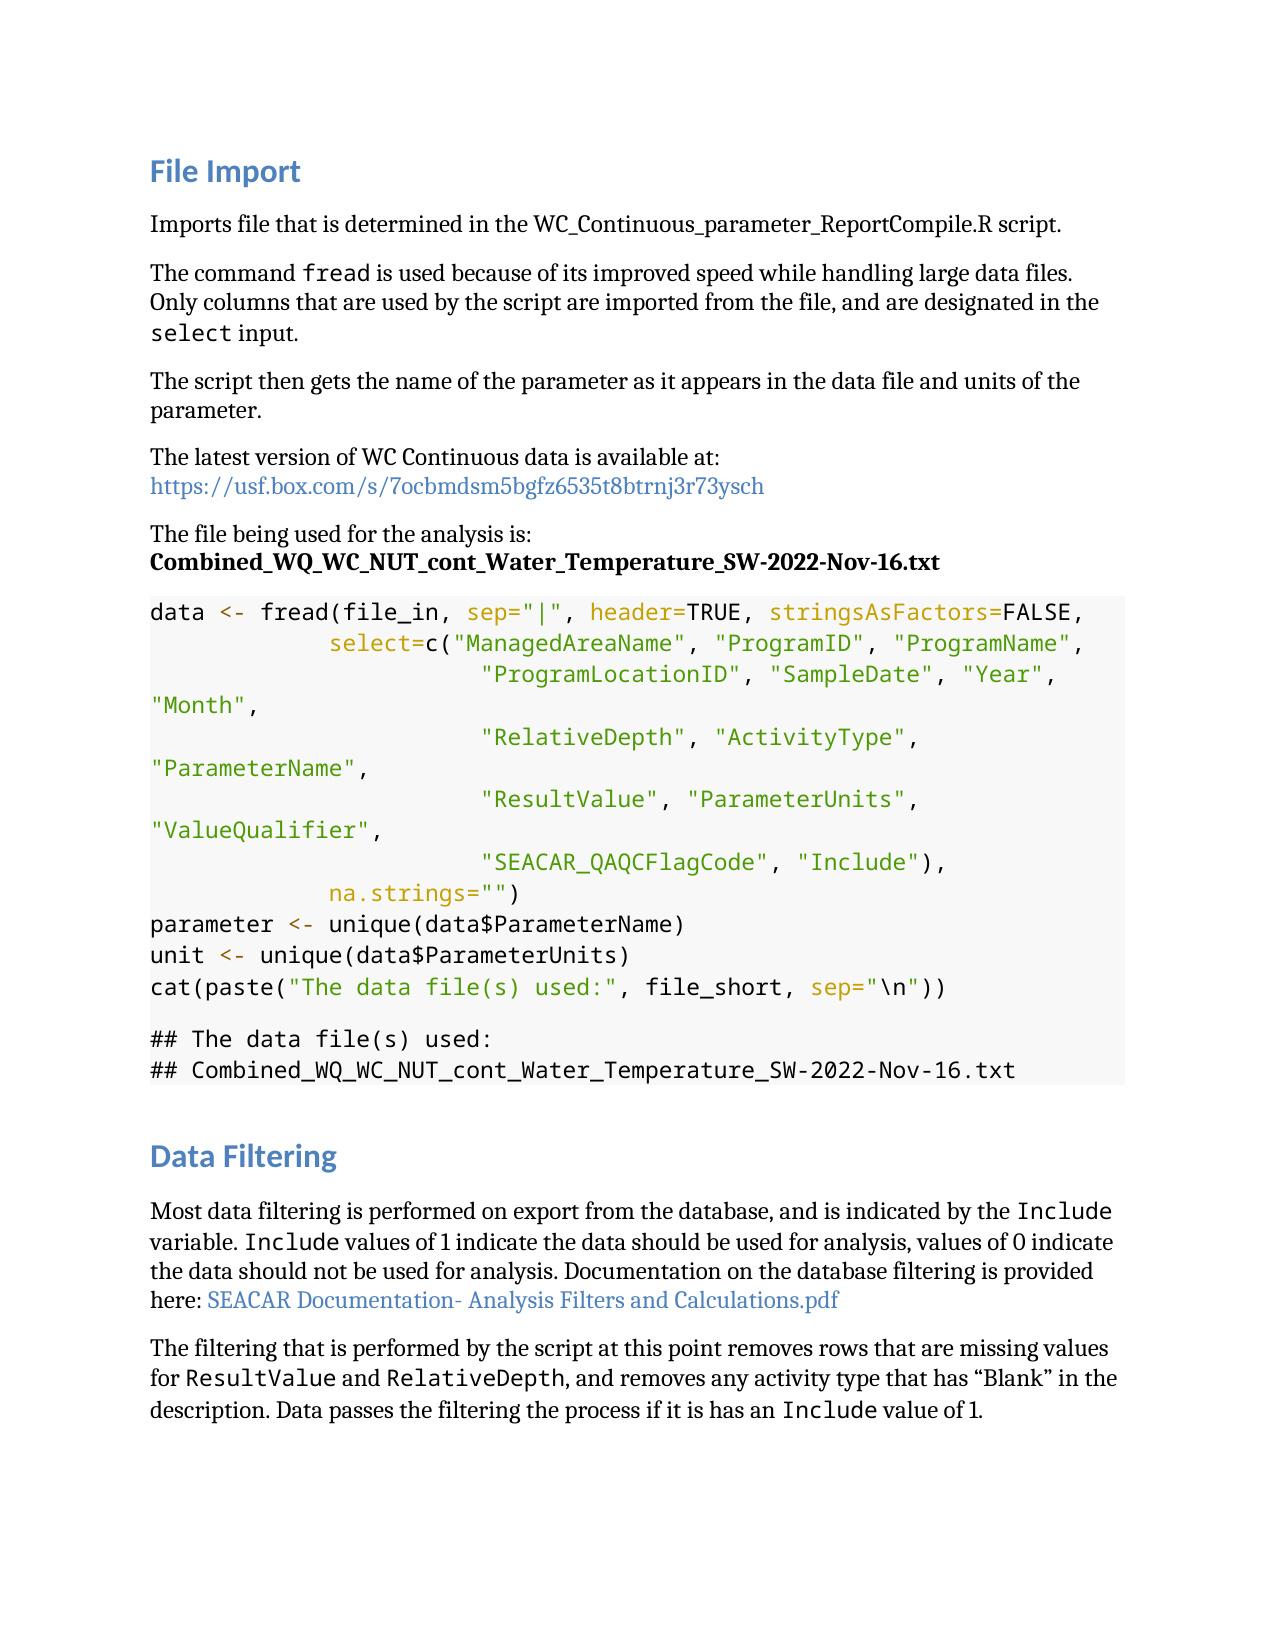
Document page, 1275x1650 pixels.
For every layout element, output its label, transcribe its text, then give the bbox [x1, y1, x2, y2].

text The script then gets the name of the parameter as it appears in the data file and units of the parameter. [150, 367, 1125, 424]
text The filtering that is performed by the script at this point removes rows that are missing values for ResultValue and RelativeDepth, and removes any activity type that has “Blank” in the description. Data passes the filtering the process if it is has an Include value of 1. [150, 1333, 1125, 1425]
text data <- fread(file_in, sep="|", header=TRUE, stringsAsFactors=FALSE, select=c("ManagedAreaName", "ProgramID", "ProgramName", "ProgramLocationID", "SampleDate", "Year", "Month", "RelativeDepth", "ActivityType", "ParameterName", "ResultValue", "ParameterUnits", "ValueQualifier", "SEACAR_QAQCFlagCode", "Include"), na.strings="") parameter <- unique(data$ParameterName) unit <- unique(data$ParameterUnits) cat(paste("The data file(s) used:", file_short, sep="\n")) [150, 596, 1125, 1002]
subtitle Data Filtering [150, 1135, 1125, 1176]
text The latest version of WC Continuous data is available at: https://usf.box.com/s/7ocbmdsm5bgfz6535t8btrnj3r73ysch [150, 443, 1125, 501]
text Imports file that is determined in the WC_Continuous_parameter_ReportCompile.R script. [150, 209, 1125, 238]
subtitle File Import [150, 150, 1125, 191]
text The file being used for the analysis is: Combined_WQ_WC_NUT_cont_Water_Temperature_SW-2022-Nov-16.txt [150, 519, 1125, 577]
text ## The data file(s) used: ## Combined_WQ_WC_NUT_cont_Water_Temperature_SW-2022-Nov-16.txt [150, 1023, 1125, 1085]
text The command fread is used because of its improved speed while handling large data files. Only columns that are used by the script are imported from the file, and are designated in the select input. [150, 257, 1125, 348]
text Most data filtering is performed on export from the database, and is indicated by the Include variable. Include values of 1 indicate the data should be used for analysis, values of 0 indicate the data should not be used for analysis. Documentation on the database filtering is provided here: SEACAR Documentation- Analysis Filters and Calculations.pdf [150, 1195, 1125, 1315]
